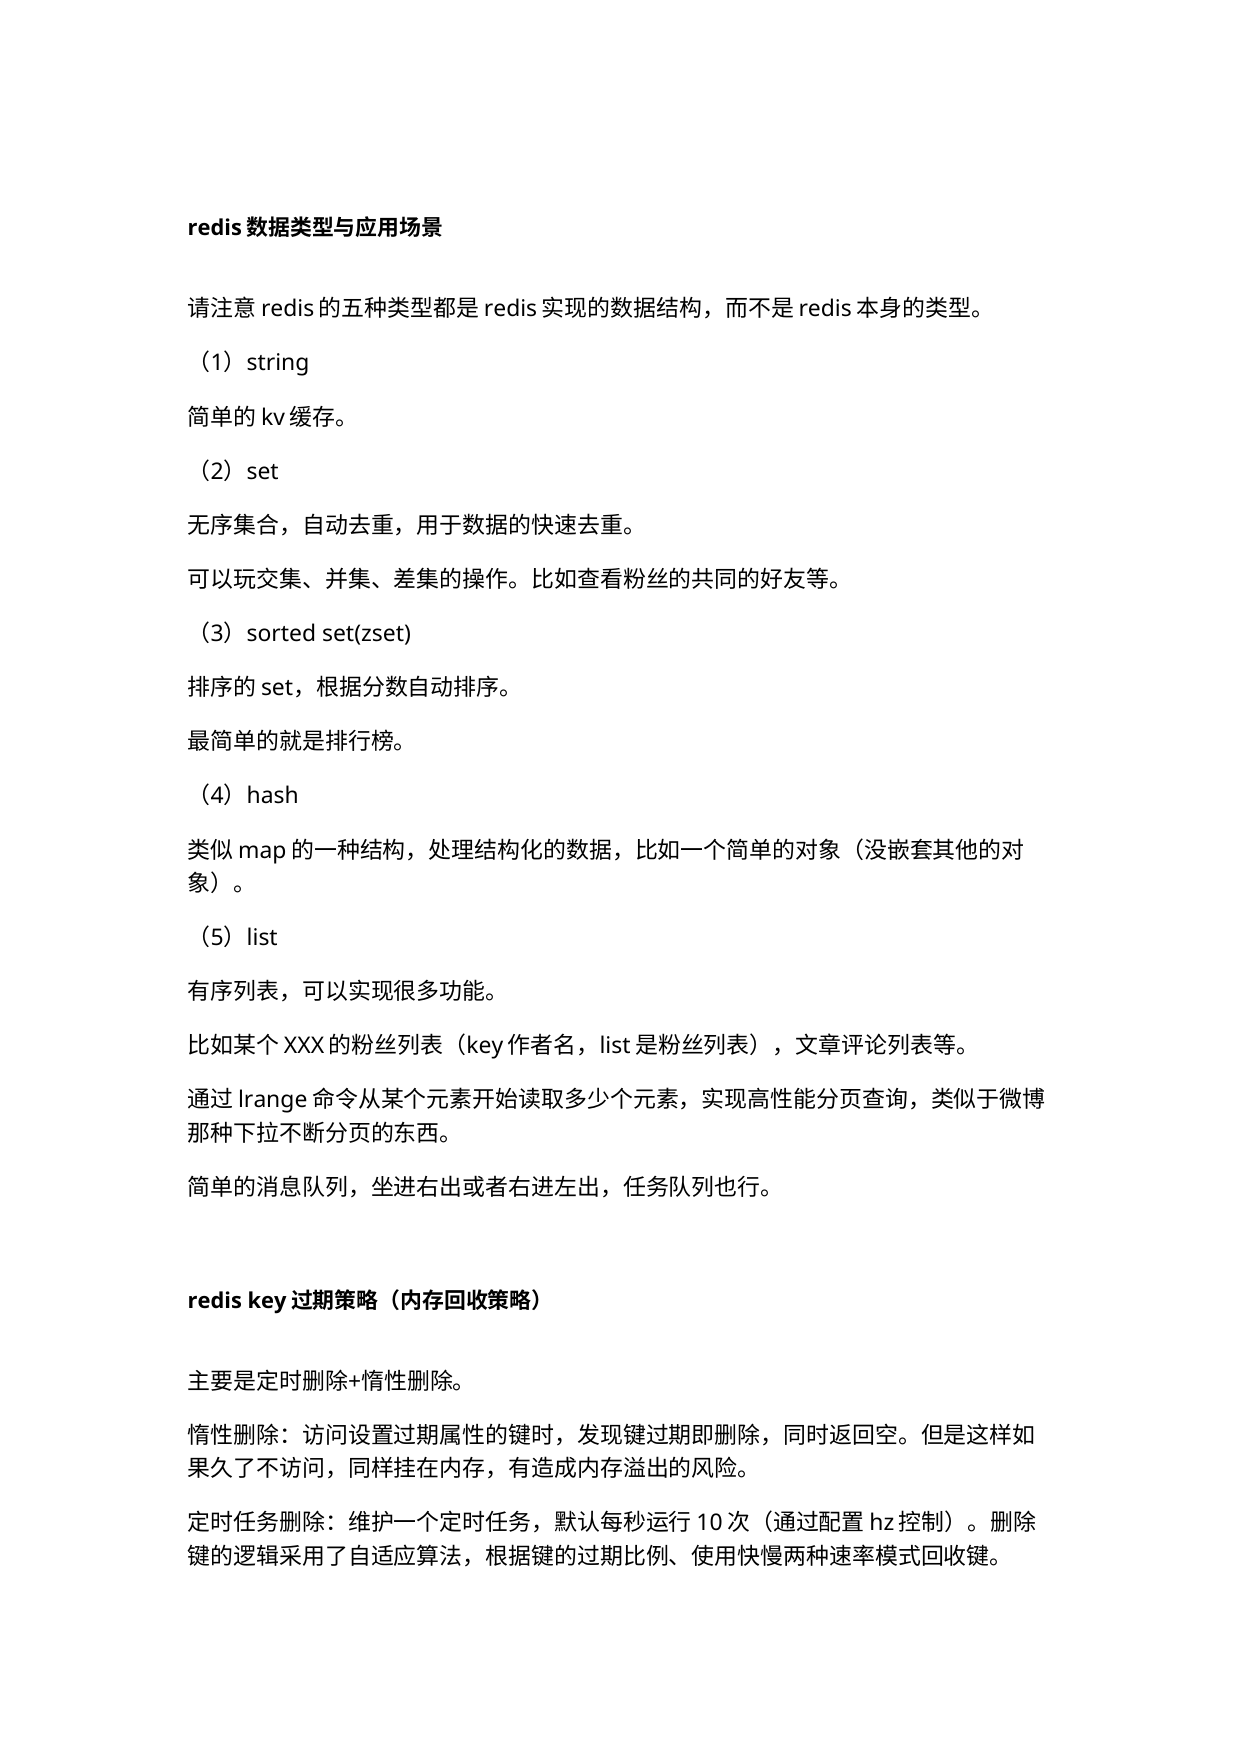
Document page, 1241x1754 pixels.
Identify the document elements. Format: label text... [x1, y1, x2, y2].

subtitle redis数据类型与应用场景 [187, 210, 1053, 242]
text 简单的kv缓存。 [187, 398, 1053, 432]
text 类似map的一种结构，处理结构化的数据，比如一个简单的对象（没嵌套其他的对象）。 [187, 831, 1053, 898]
text 无序集合，自动去重，用于数据的快速去重。 [187, 507, 1053, 540]
text （1）string [187, 344, 1053, 378]
text 排序的set，根据分数自动排序。 [187, 669, 1053, 702]
text 可以玩交集、并集、差集的操作。比如查看粉丝的共同的好友等。 [187, 561, 1053, 594]
subtitle redis key过期策略（内存回收策略） [187, 1283, 1053, 1315]
text （5）list [187, 919, 1053, 952]
text 定时任务删除：维护一个定时任务，默认每秒运行10次（通过配置hz控制）。删除键的逻辑采用了自适应算法，根据键的过期比例、使用快慢两种速率模式回收键。 [187, 1504, 1053, 1571]
text （4）hash [187, 777, 1053, 811]
text 主要是定时删除+惰性删除。 [187, 1363, 1053, 1396]
text （2）set [187, 453, 1053, 486]
text 请注意redis的五种类型都是redis实现的数据结构，而不是redis本身的类型。 [187, 290, 1053, 323]
text 最简单的就是排行榜。 [187, 723, 1053, 756]
text 比如某个XXX的粉丝列表（key作者名，list是粉丝列表），文章评论列表等。 [187, 1027, 1053, 1060]
text 简单的消息队列，坐进右出或者右进左出，任务队列也行。 [187, 1169, 1053, 1202]
text 通过lrange命令从某个元素开始读取多少个元素，实现高性能分页查询，类似于微博那种下拉不断分页的东西。 [187, 1081, 1053, 1148]
text 有序列表，可以实现很多功能。 [187, 973, 1053, 1006]
text （3）sorted set(zset) [187, 615, 1053, 648]
text 惰性删除：访问设置过期属性的键时，发现键过期即删除，同时返回空。但是这样如果久了不访问，同样挂在内存，有造成内存溢出的风险。 [187, 1417, 1053, 1483]
